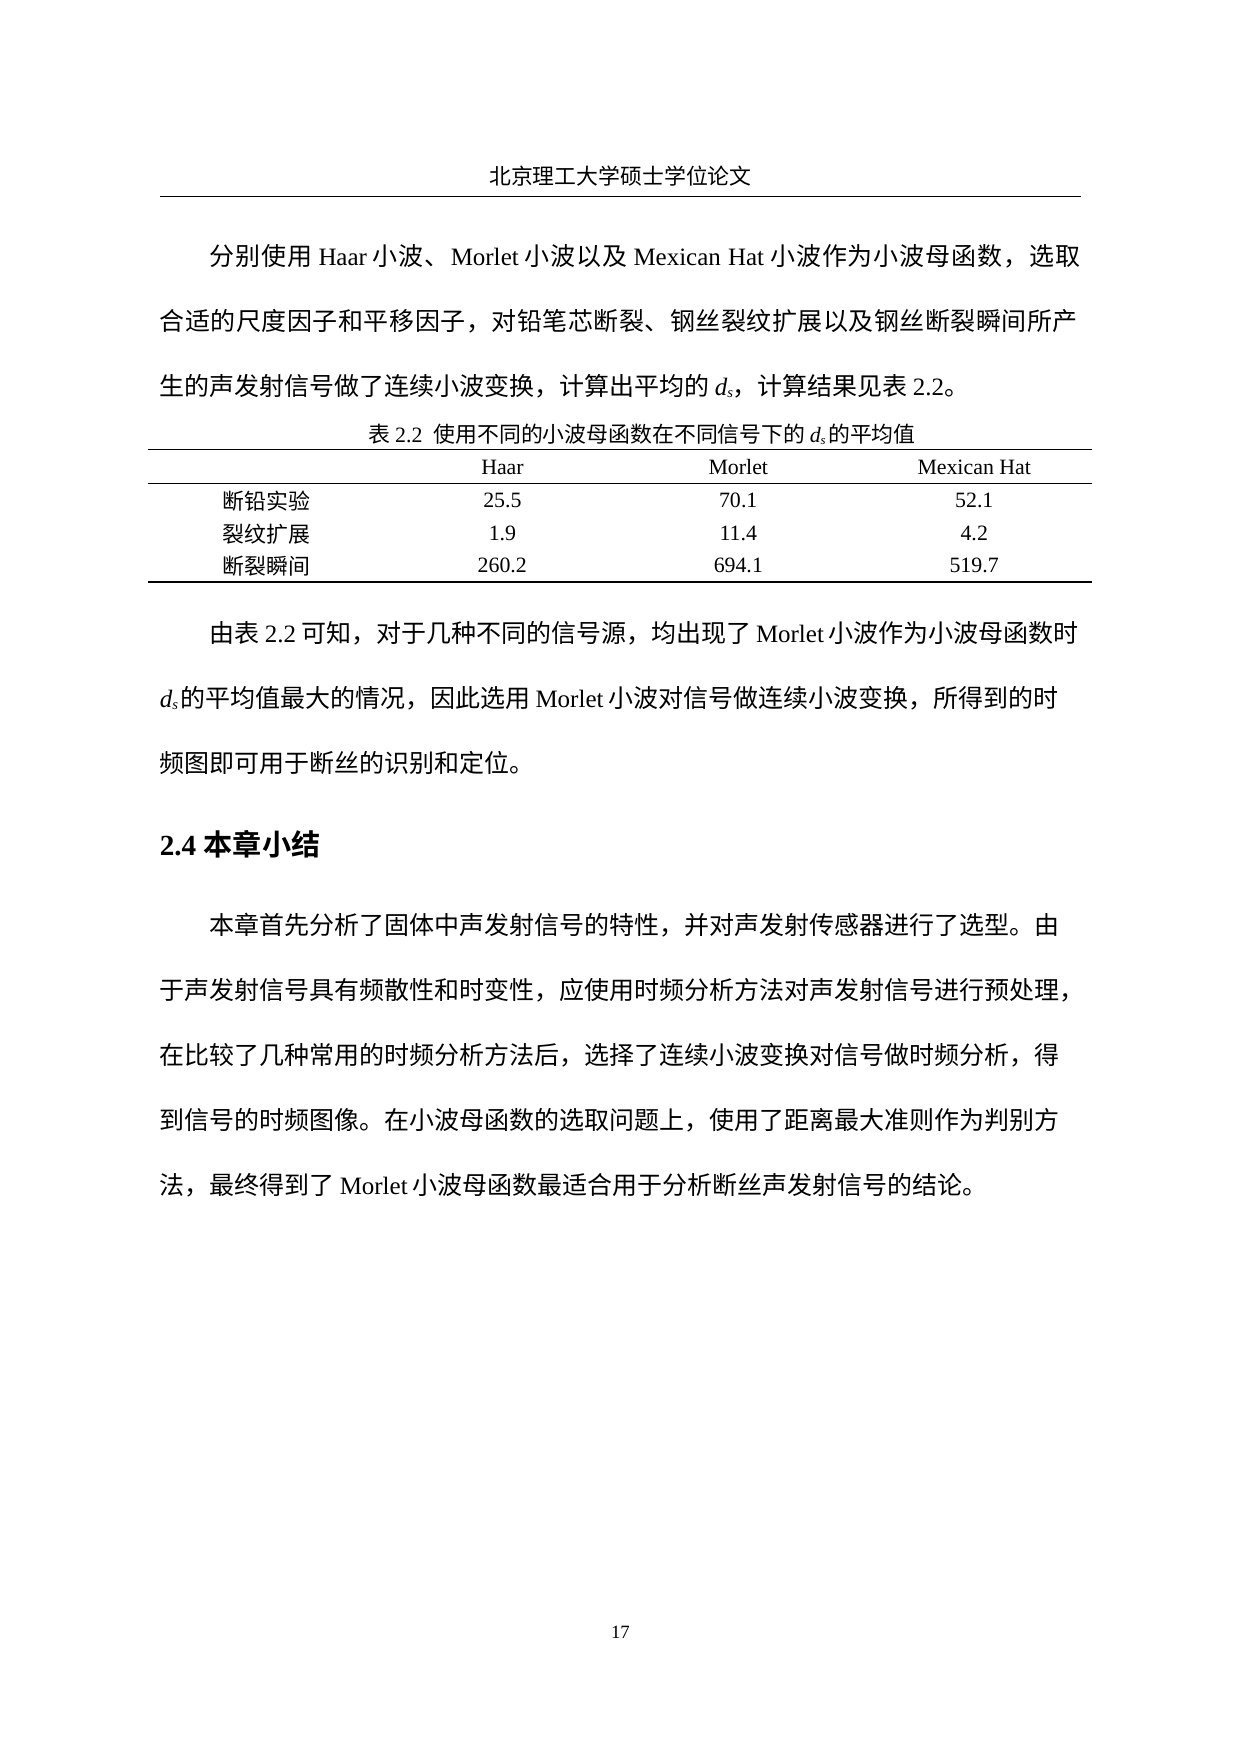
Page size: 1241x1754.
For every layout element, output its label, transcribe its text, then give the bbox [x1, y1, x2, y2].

table_header Haar [384, 450, 620, 483]
table_cell 260.2 [384, 549, 620, 581]
table_cell 519.7 [856, 549, 1092, 581]
table_header Morlet [620, 450, 856, 483]
table_header [148, 450, 384, 483]
text 分别使用Haar小波、Morlet小波以及Mexican Hat小波作为小波母函数，选取合适的尺度因子和平移因子，对铅笔芯断裂、钢丝裂纹扩展以及钢丝断裂瞬间所产生的声发射信号做了连续小波变换，计算出平均的ds，计算结果见表2.2。 [159, 222, 1081, 417]
table_header Mexican Hat [856, 450, 1092, 483]
table_cell 694.1 [620, 549, 856, 581]
text 由表2.2可知，对于几种不同的信号源，均出现了Morlet小波作为小波母函数时ds的平均值最大的情况，因此选用Morlet小波对信号做连续小波变换，所得到的时频图即可用于断丝的识别和定位。 [159, 599, 1081, 794]
table_cell 11.4 [620, 516, 856, 549]
table_cell 1.9 [384, 516, 620, 549]
text 2.4 本章小结 [159, 810, 1081, 875]
text 本章首先分析了固体中声发射信号的特性，并对声发射传感器进行了选型。由于声发射信号具有频散性和时变性，应使用时频分析方法对声发射信号进行预处理，在比较了几种常用的时频分析方法后，选择了连续小波变换对信号做时频分析，得到信号的时频图像。在小波母函数的选取问题上，使用了距离最大准则作为判别方法，最终得到了Morlet小波母函数最适合用于分析断丝声发射信号的结论。 [159, 891, 1081, 1216]
table_cell 25.5 [384, 484, 620, 516]
table_cell 断裂瞬间 [148, 549, 384, 581]
table_cell 4.2 [856, 516, 1092, 549]
table_cell 70.1 [620, 484, 856, 516]
table_cell 裂纹扩展 [148, 516, 384, 549]
table_cell 断铅实验 [148, 484, 384, 516]
text 表2.2 使用不同的小波母函数在不同信号下的ds的平均值 [159, 417, 1081, 449]
table_cell 52.1 [856, 484, 1092, 516]
